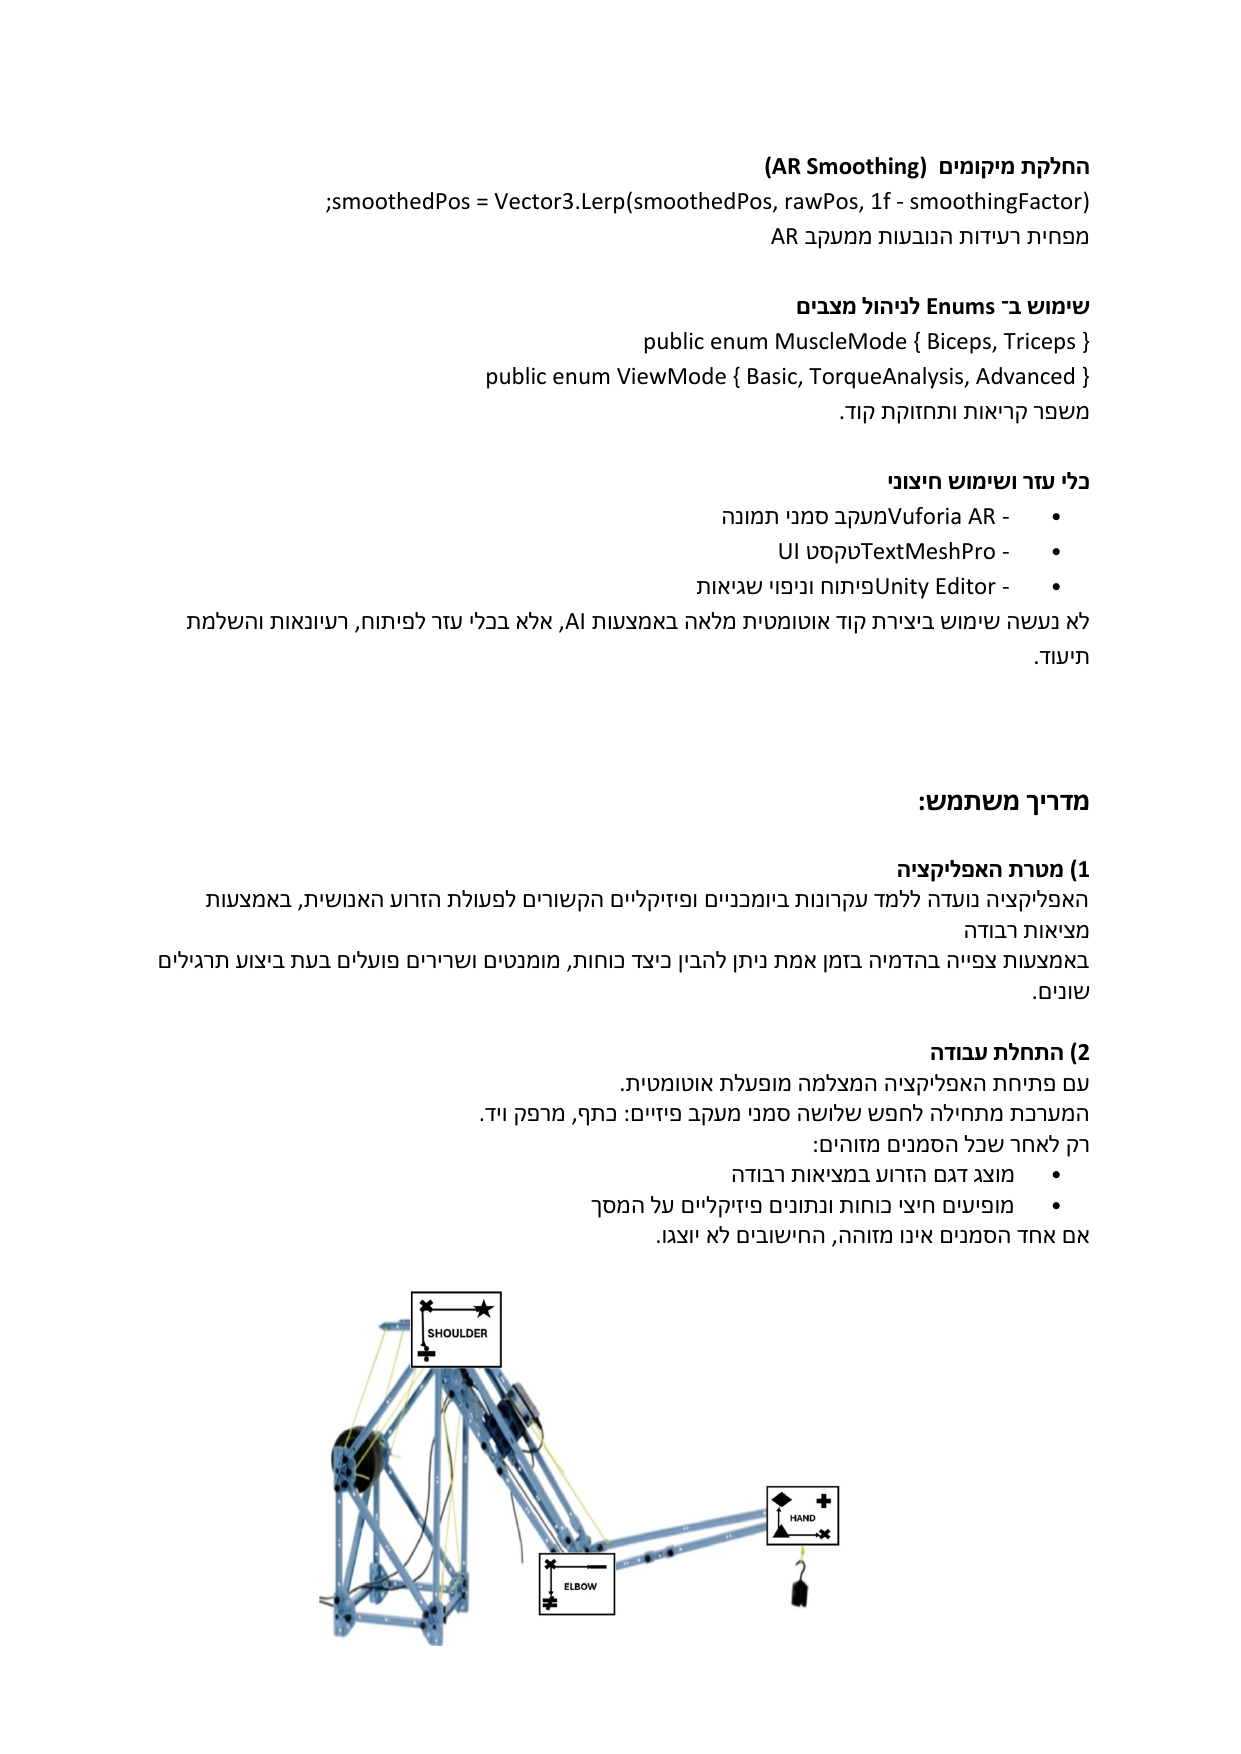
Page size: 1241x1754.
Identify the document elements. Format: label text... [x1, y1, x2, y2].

text האפליקציה נועדה ללמד עקרונות ביומכניים ופיזיקליים הקשורים לפעולת הזרוע האנושית, באמצעות מציאות רבודה באמצעות צפייה בהדמיה בזמן אמת ניתן להבין כיצד כוחות, מומנטים ושרירים פועלים בעת ביצוע תרגילים שונים. [150, 884, 1090, 1006]
text עם פתיחת האפליקציה המצלמה מופעלת אוטומטית. המערכת מתחילה לחפש שלושה סמני מעקב פיזיים: כתף, מרפק ויד. [150, 1067, 1090, 1128]
text לא נעשה שימוש ביצירת קוד אוטומטית מלאה באמצעות AI, אלא בכלי עזר לפיתוח, רעיונאות והשלמת תיעוד. [150, 605, 1090, 671]
list מוצג דגם הזרוע במציאות רבודה [150, 1158, 1053, 1189]
text רק לאחר שכל הסמנים מזוהים: [150, 1128, 1090, 1158]
text כלי עזר ושימוש חיצוני [150, 465, 1090, 496]
text 2) התחלת עבודה [150, 1036, 1090, 1067]
text public enum MuscleMode { Biceps, Triceps } [150, 325, 1090, 356]
text מדריך משתמש: [150, 782, 1090, 817]
list - Unity Editorפיתוח וניפוי שגיאות [150, 570, 1053, 601]
list - TextMeshProטקסט UI [150, 535, 1053, 566]
text שימוש ב־ Enums לניהול מצבים [150, 290, 1090, 321]
picture [319, 1271, 852, 1646]
text מפחית רעידות הנובעות ממעקב AR [150, 220, 1090, 251]
text החלקת מיקומים (AR Smoothing) [150, 150, 1090, 181]
text אם אחד הסמנים אינו מזוהה, החישובים לא יוצגו. [150, 1219, 1090, 1250]
text משפר קריאות ותחזוקת קוד. [150, 395, 1090, 426]
text smoothedPos = Vector3.Lerp(smoothedPos, rawPos, 1f - smoothingFactor); [150, 185, 1090, 216]
text 1) מטרת האפליקציה [150, 853, 1090, 884]
list - Vuforia ARמעקב סמני תמונה [150, 500, 1053, 531]
text public enum ViewMode { Basic, TorqueAnalysis, Advanced } [150, 360, 1090, 391]
list מופיעים חיצי כוחות ונתונים פיזיקליים על המסך [150, 1189, 1053, 1219]
